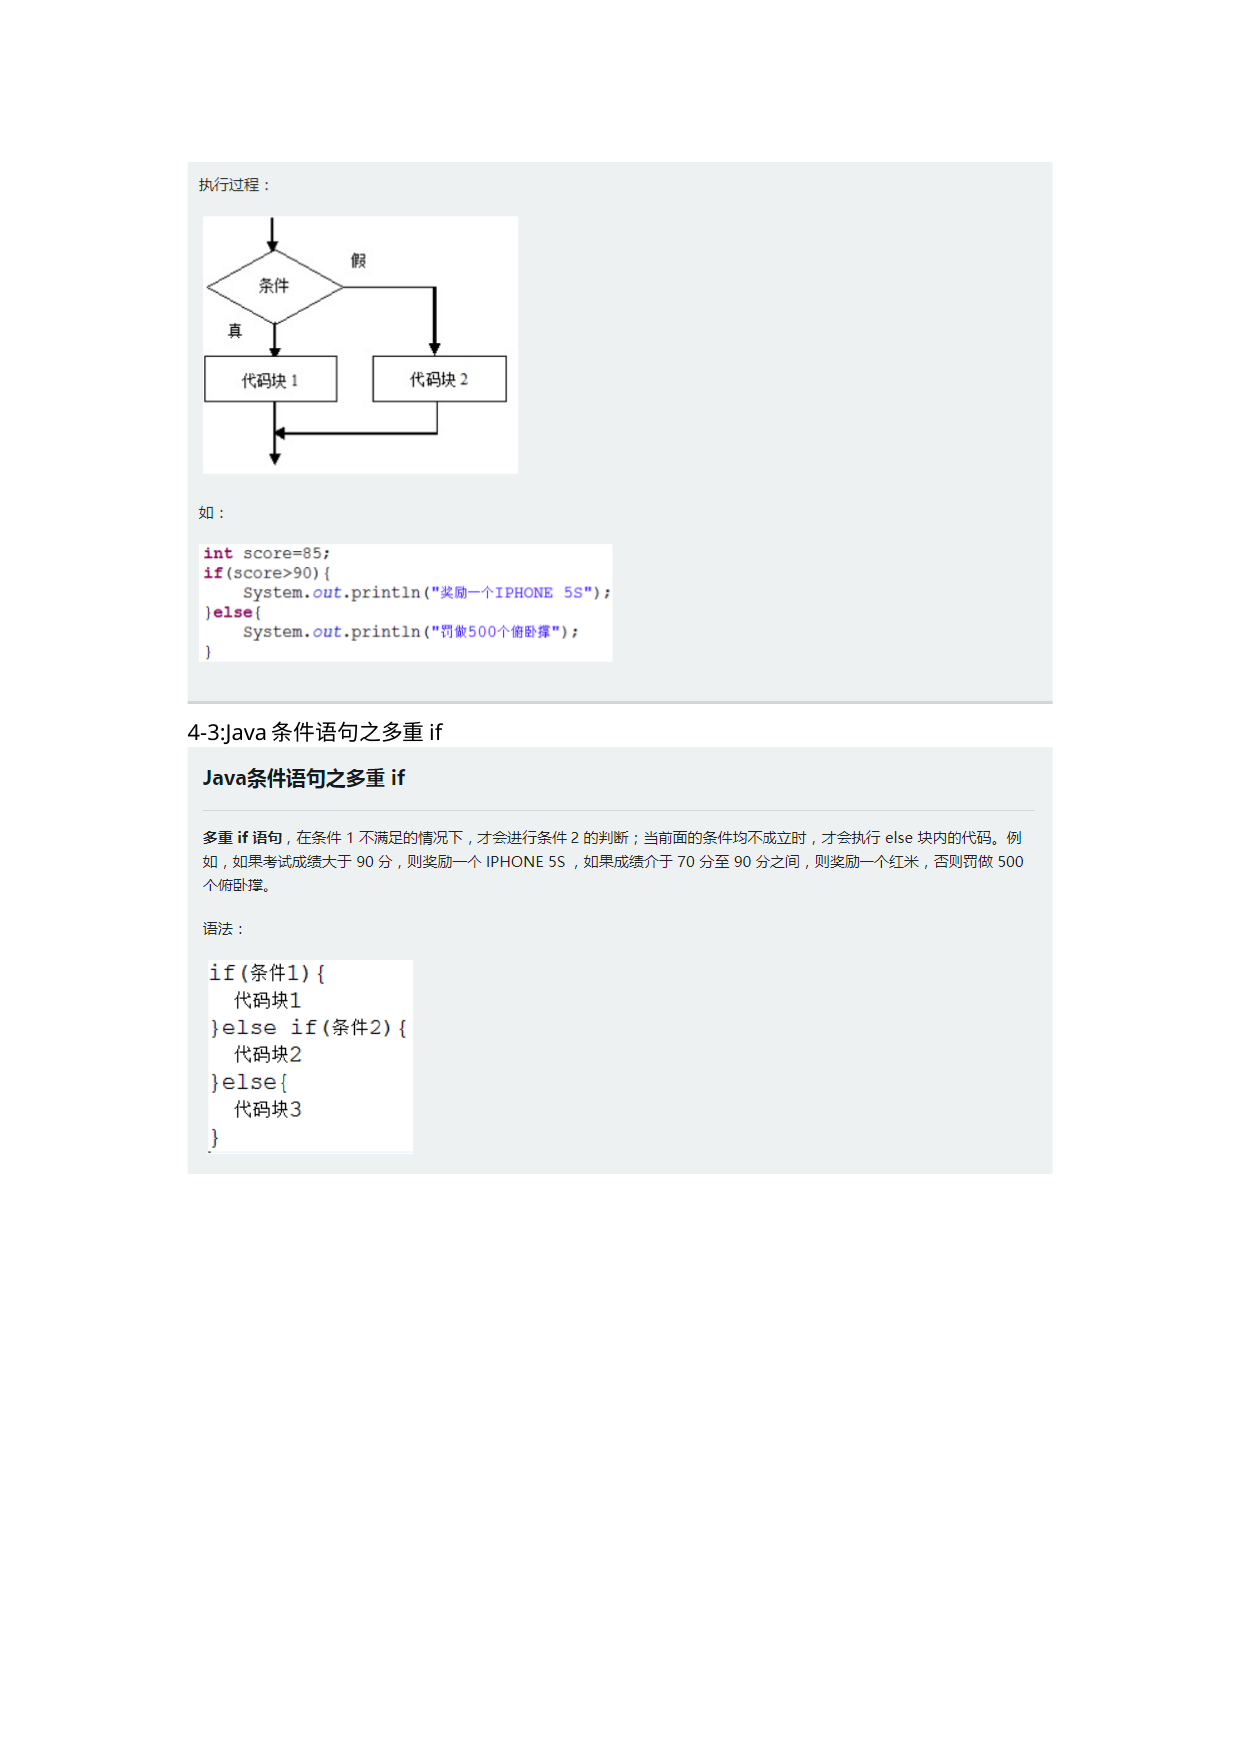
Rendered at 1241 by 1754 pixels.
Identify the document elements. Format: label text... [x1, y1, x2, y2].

picture [187, 162, 1053, 704]
picture [187, 747, 1053, 1174]
text 4-3:Java条件语句之多重if [187, 714, 1053, 747]
